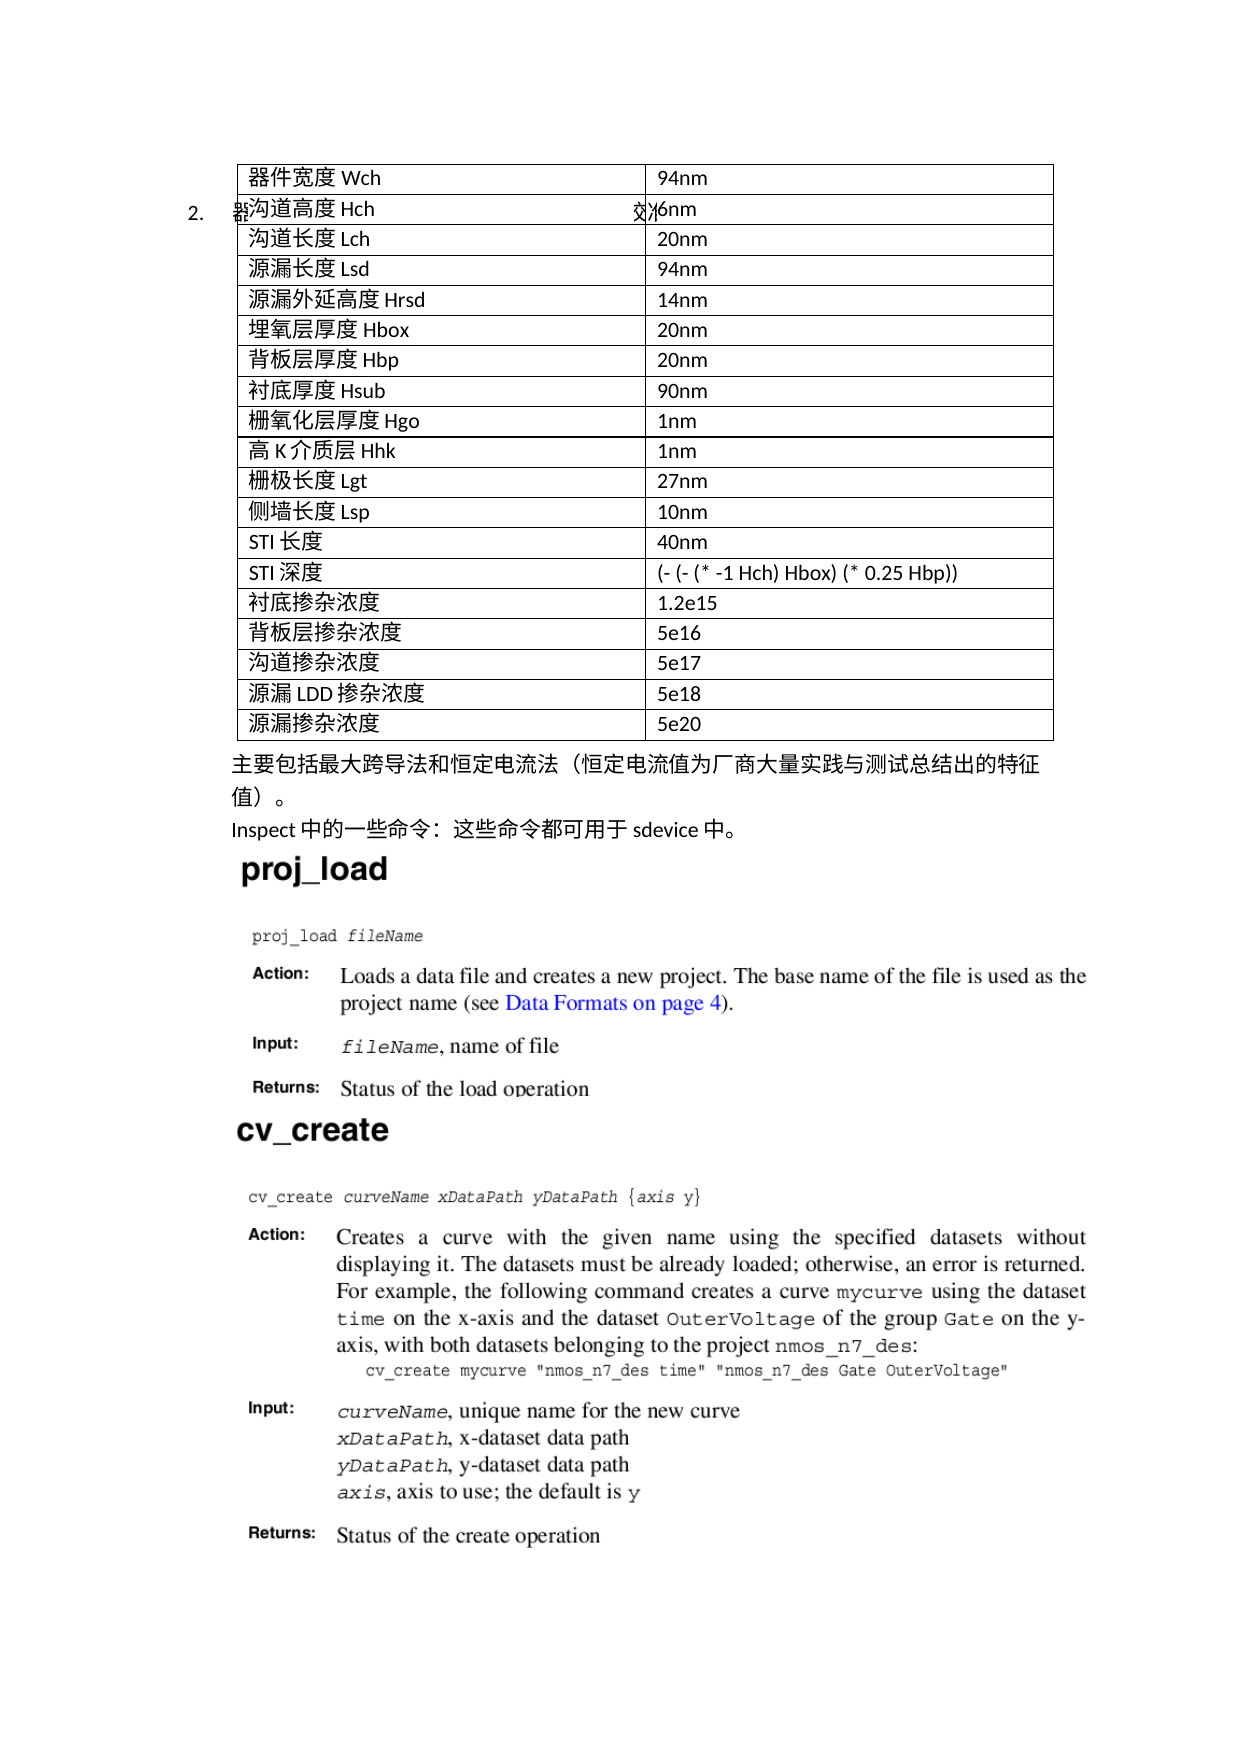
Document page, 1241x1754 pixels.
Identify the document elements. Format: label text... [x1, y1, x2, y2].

list 主要包括最大跨导法和恒定电流法（恒定电流值为厂商大量实践与测试总结出的特征 值）。 [187, 227, 1053, 812]
table_cell 90nm [646, 377, 1053, 406]
table_cell 10nm [646, 498, 1053, 527]
table_cell STI长度 [238, 528, 645, 558]
table_header 94nm [646, 165, 1053, 194]
table_cell 源漏掺杂浓度 [238, 710, 645, 740]
table_cell 源漏LDD掺杂浓度 [238, 680, 645, 709]
table_cell 源漏外延高度Hrsd [238, 286, 645, 315]
table_cell (- (- (* -1 Hch) Hbox) (* 0.25 Hbp)) [646, 559, 1053, 588]
table_cell 94nm [646, 256, 1053, 285]
table_cell 沟道掺杂浓度 [238, 650, 645, 679]
table_cell 背板层厚度Hbp [238, 346, 645, 376]
table_cell 高K介质层Hhk [238, 438, 645, 467]
table_cell 14nm [646, 286, 1053, 315]
table_cell 5e17 [646, 650, 1053, 679]
table_cell 20nm [646, 225, 1053, 254]
table_cell 埋氧层厚度 Hbox [238, 316, 645, 345]
table_header 器件宽度 Wch [238, 165, 645, 194]
table_cell 5e16 [646, 619, 1053, 648]
table_cell STI深度 [238, 559, 645, 588]
table_cell 衬底掺杂浓度 [238, 589, 645, 618]
table_cell 40nm [646, 528, 1053, 558]
table_cell 衬底厚度Hsub [238, 377, 645, 406]
picture [231, 1116, 1096, 1548]
picture [231, 852, 1097, 1097]
table_cell 6nm [646, 195, 1053, 224]
table_cell 1nm [646, 407, 1053, 436]
list Inspect中的一些命令：这些命令都可用于sdevice中。 [187, 812, 1053, 844]
table_cell 背板层掺杂浓度 [238, 619, 645, 648]
table_cell 侧墙长度Lsp [238, 498, 645, 527]
table_cell 沟道高度Hch [238, 195, 645, 224]
table_cell 20nm [646, 316, 1053, 345]
table_cell 栅极长度Lgt [238, 468, 645, 497]
table_cell 源漏长度Lsd [238, 256, 645, 285]
table_cell 5e18 [646, 680, 1053, 709]
table_cell 5e20 [646, 710, 1053, 740]
table_cell 栅氧化层厚度Hgo [238, 407, 645, 436]
table_cell 20nm [646, 346, 1053, 376]
table_cell 沟道长度Lch [238, 225, 645, 254]
table_cell 27nm [646, 468, 1053, 497]
table_cell 1.2e15 [646, 589, 1053, 618]
table_cell 1nm [646, 438, 1053, 467]
